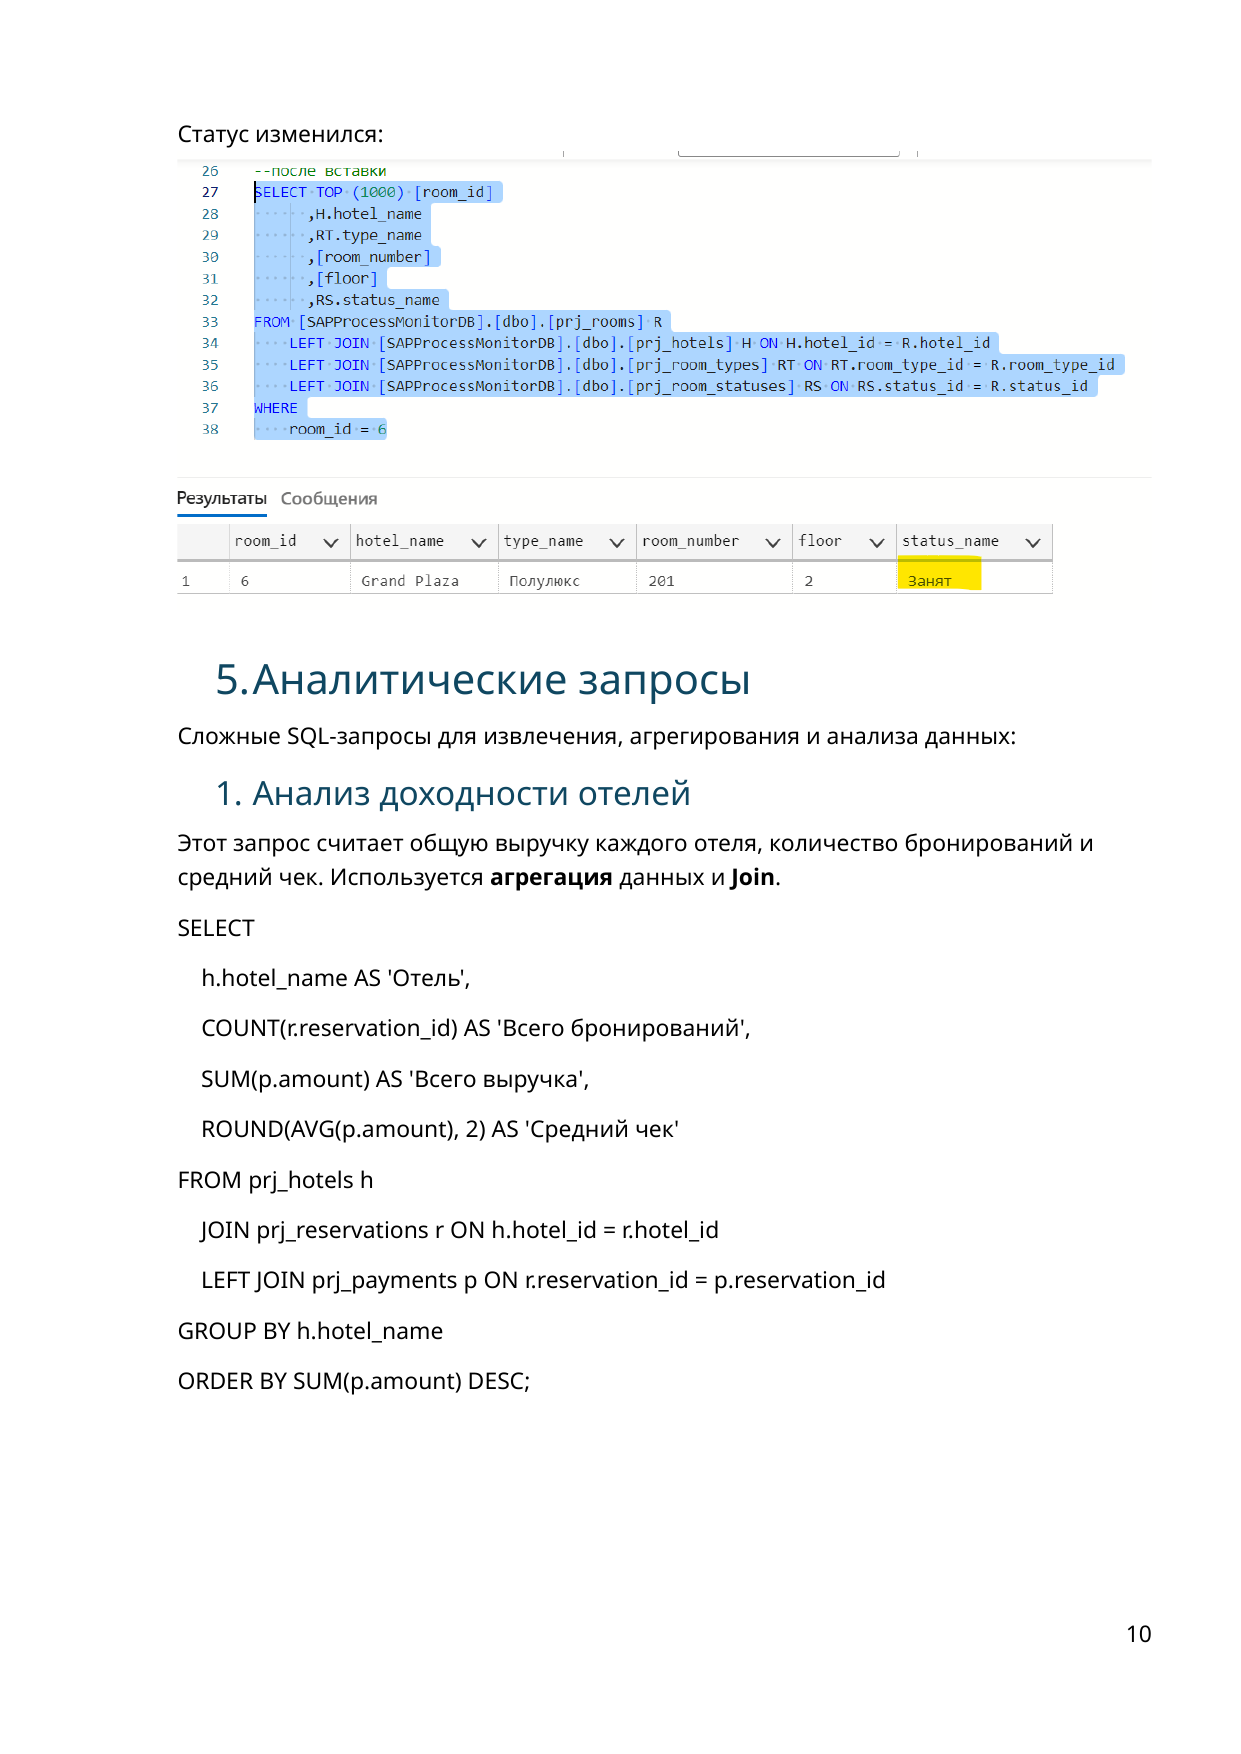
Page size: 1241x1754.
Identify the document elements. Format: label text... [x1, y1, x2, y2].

text h.hotel_name AS 'Отель', [177, 962, 1152, 993]
text SUM(p.amount) AS 'Всего выручка', [177, 1063, 1152, 1094]
text ROUND(AVG(p.amount), 2) AS 'Средний чек' [177, 1113, 1152, 1144]
text FROM prj_hotels h [177, 1163, 1152, 1195]
text JOIN prj_reservations r ON h.hotel_id = r.hotel_id [177, 1214, 1152, 1245]
text Статус изменился: [177, 118, 1152, 151]
text Этот запрос считает общую выручку каждого отеля, количество бронирований и средний чек. Используется агрегация данных и Join. [177, 827, 1152, 892]
text ORDER BY SUM(p.amount) DESC; [177, 1365, 1152, 1396]
text COUNT(r.reservation_id) AS 'Всего бронирований', [177, 1012, 1152, 1043]
picture [177, 151, 1152, 610]
subtitle Аналитические запросы [215, 650, 1152, 707]
text LEFT JOIN prj_payments p ON r.reservation_id = p.reservation_id [177, 1264, 1152, 1296]
subtitle Анализ доходности отелей [215, 770, 1152, 815]
text Сложные SQL-запросы для извлечения, агрегирования и анализа данных: [177, 719, 1152, 751]
text GROUP BY h.hotel_name [177, 1315, 1152, 1346]
text SELECT [177, 911, 1152, 943]
